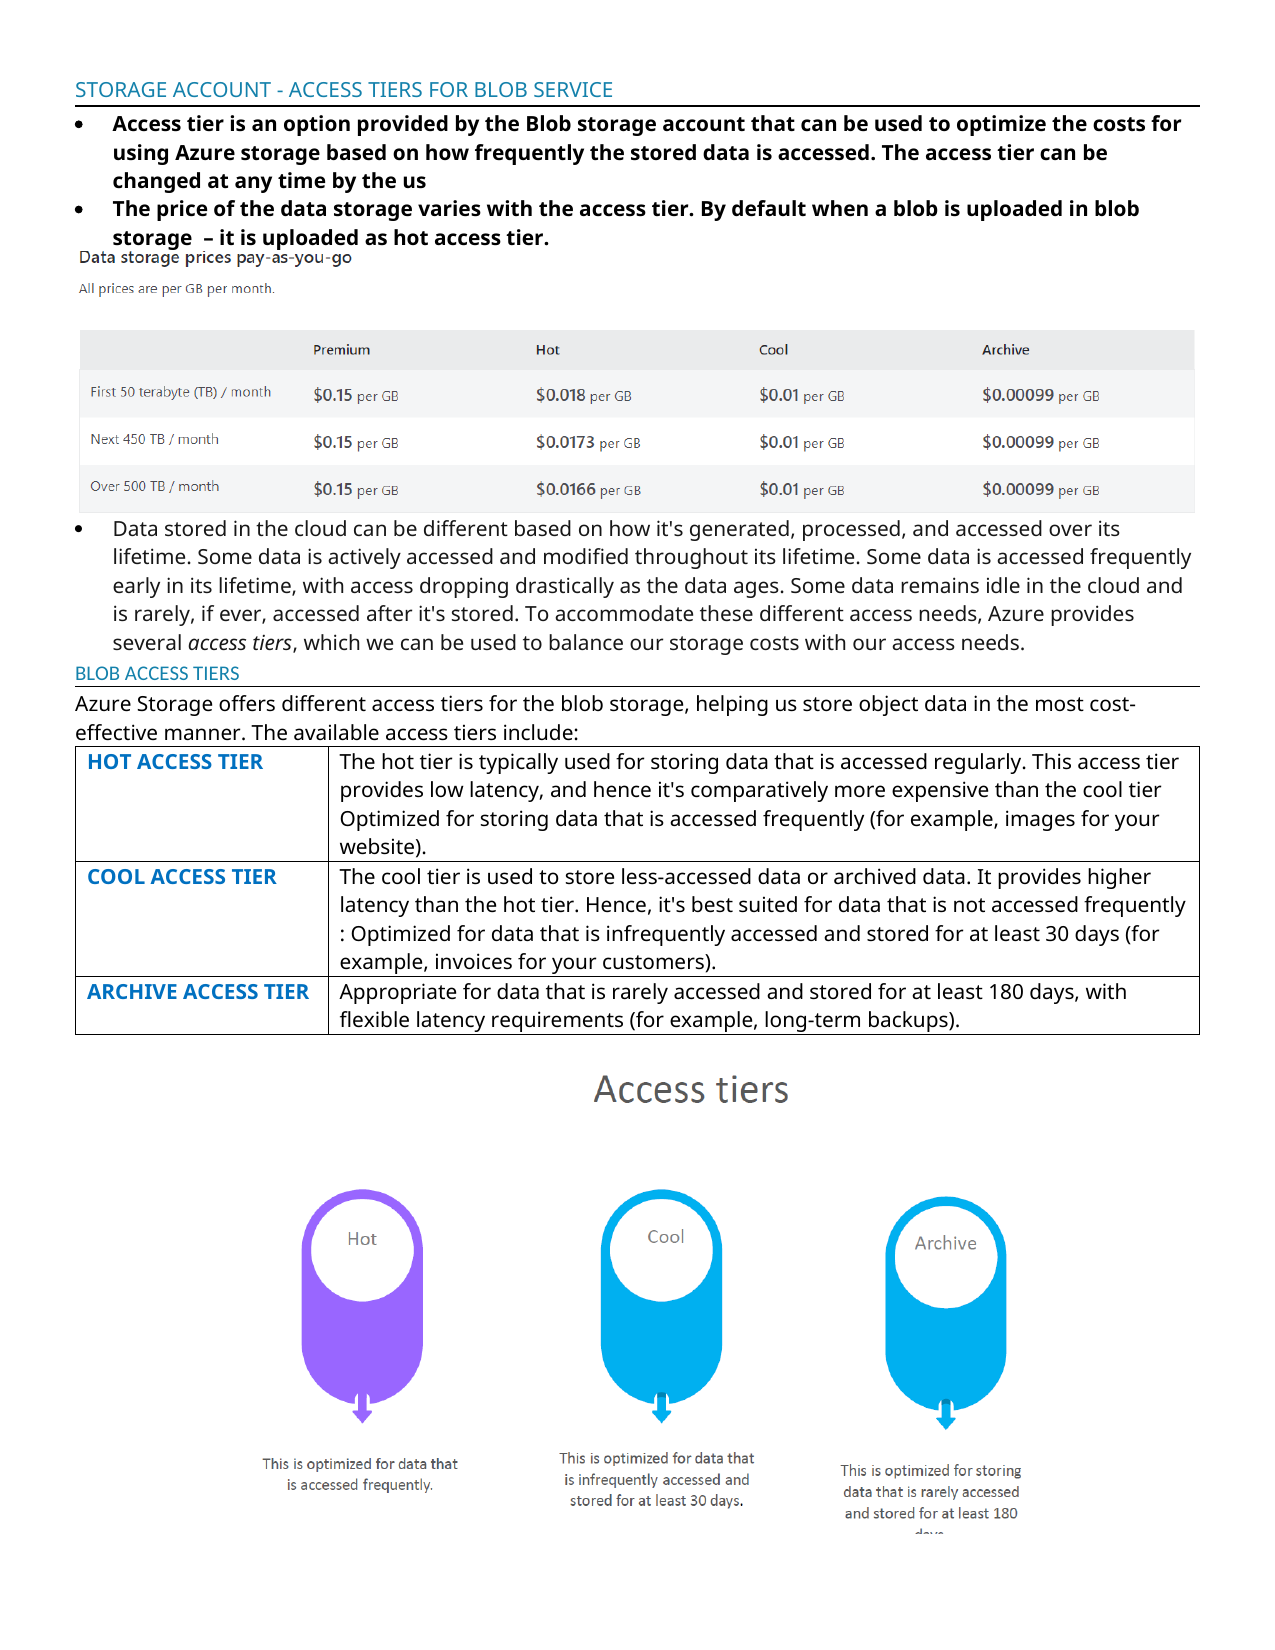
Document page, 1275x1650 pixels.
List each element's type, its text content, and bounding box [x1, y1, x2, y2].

table_header HOT ACCESS TIER [76, 747, 328, 861]
text Azure Storage offers different access tiers for the blob storage, helping us store object data in the most cost-effective manner. The available access tiers include: [579, 689, 1200, 746]
picture [249, 1063, 1026, 1534]
list Access tier is an option provided by the Blob storage account that can be used to optimize the costs for using Azure storage based on how frequently the stored data is accessed. The access tier can be changed at any time by the us [75, 109, 1200, 194]
table_header The hot tier is typically used for storing data that is accessed regularly. This access tier provides low latency, and hence it's comparatively more expensive than the cool tier Optimized for storing data that is accessed frequently (for example, images for your website). [329, 747, 1199, 861]
subtitle BLOB ACCESS TIERS [75, 660, 1200, 686]
table_cell ARCHIVE ACCESS TIER [76, 977, 328, 1034]
table_cell COOL ACCESS TIER [76, 862, 328, 976]
table_cell Appropriate for data that is rarely accessed and stored for at least 180 days, with flexible latency requirements (for example, long-term backups). [329, 977, 1199, 1034]
list The price of the data storage varies with the access tier. By default when a blob is uploaded in blob storage – it is uploaded as hot access tier. [75, 194, 1200, 251]
picture [75, 251, 1200, 514]
table_cell The cool tier is used to store less-accessed data or archived data. It provides higher latency than the hot tier. Hence, it's best suited for data that is not accessed frequently : Optimized for data that is infrequently accessed and stored for at least 30 days (for example, invoices for your customers). [329, 862, 1199, 976]
list Data stored in the cloud can be different based on how it's generated, processed, and accessed over its lifetime. Some data is actively accessed and modified throughout its lifetime. Some data is accessed frequently early in its lifetime, with access dropping drastically as the data ages. Some data remains idle in the cloud and is rarely, if ever, accessed after it's stored. To accommodate these different access needs, Azure provides several access tiers, which we can be used to balance our storage costs with our access needs. [75, 514, 1200, 656]
subtitle STORAGE ACCOUNT - ACCESS TIERS FOR BLOB SERVICE [75, 75, 1200, 105]
